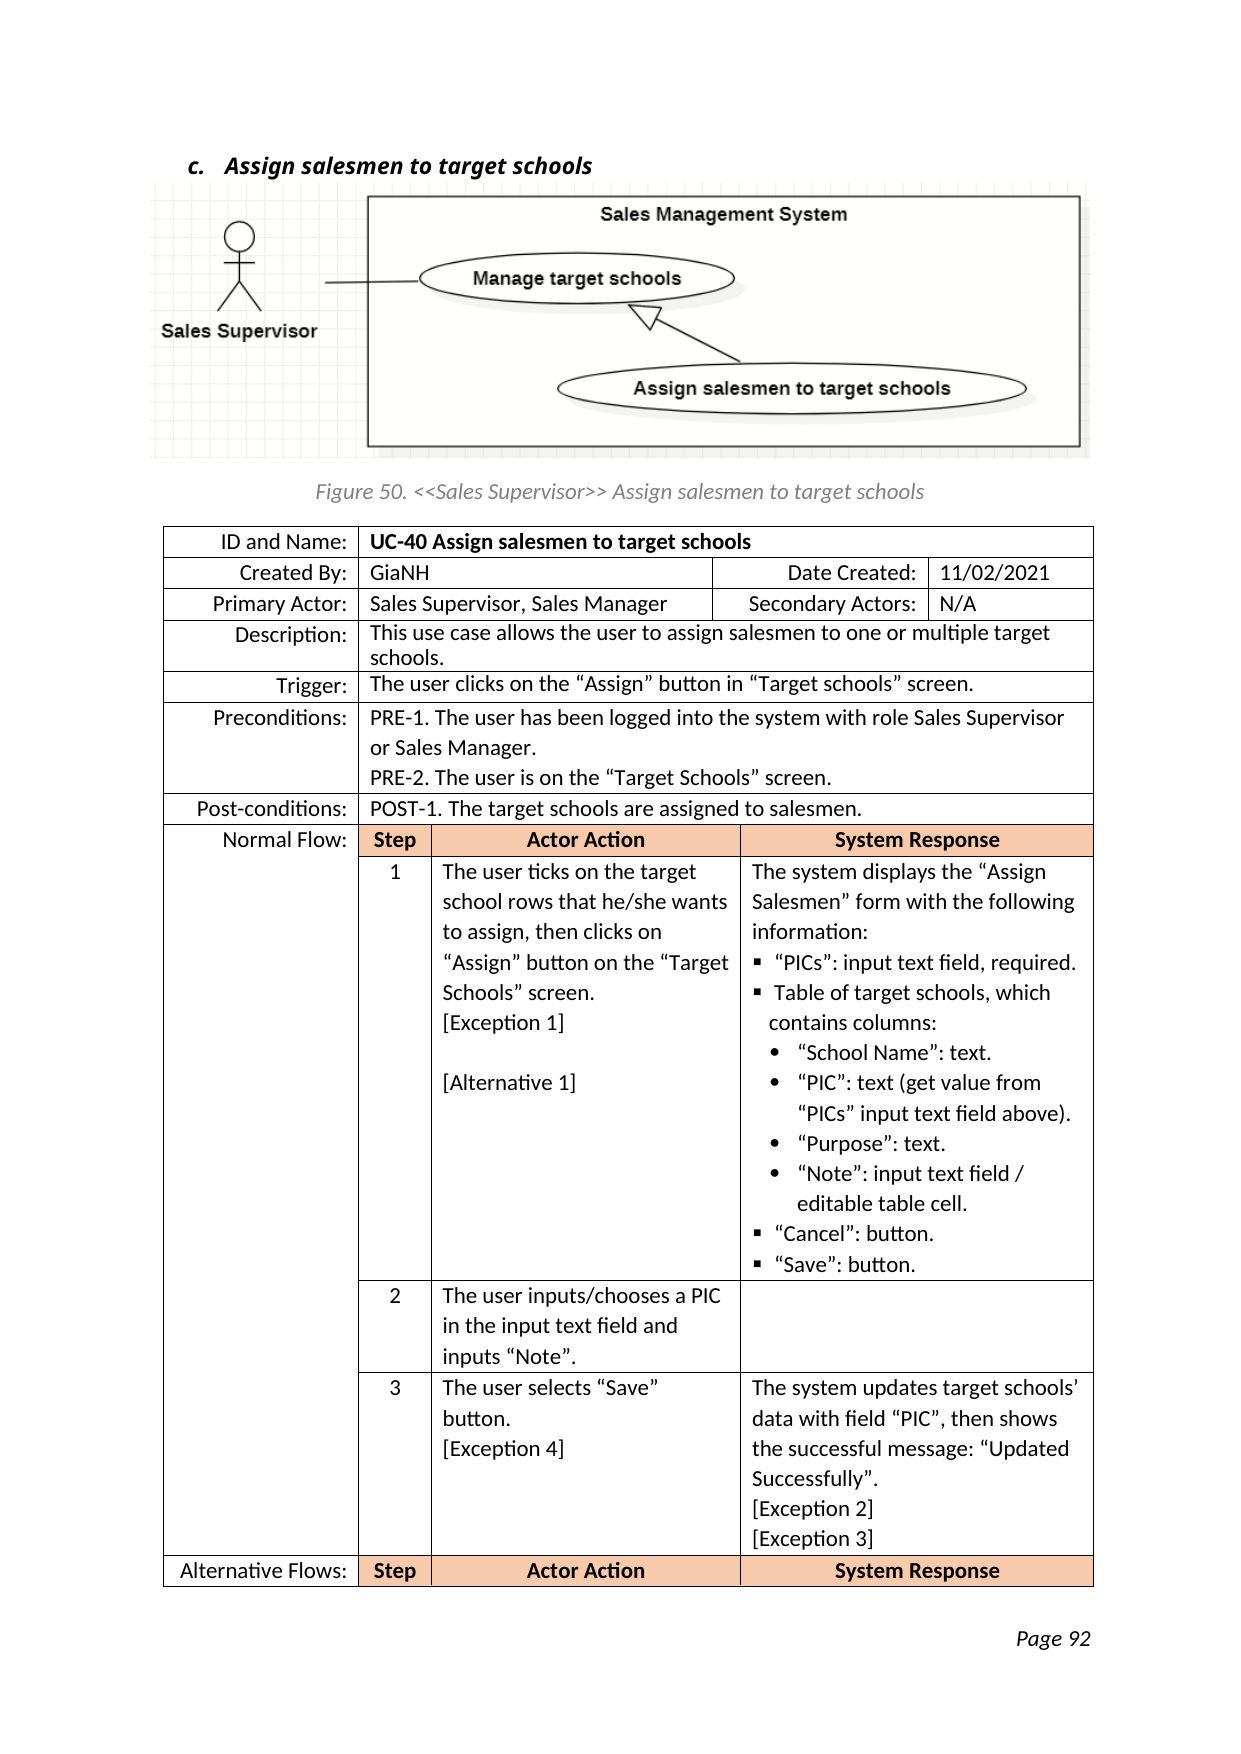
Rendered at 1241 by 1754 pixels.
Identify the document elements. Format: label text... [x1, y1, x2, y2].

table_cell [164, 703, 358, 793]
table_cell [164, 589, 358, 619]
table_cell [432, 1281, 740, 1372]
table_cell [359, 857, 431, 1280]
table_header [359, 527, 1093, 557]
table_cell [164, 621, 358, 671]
subtitle Assign salesmen to target schools [187, 150, 1093, 181]
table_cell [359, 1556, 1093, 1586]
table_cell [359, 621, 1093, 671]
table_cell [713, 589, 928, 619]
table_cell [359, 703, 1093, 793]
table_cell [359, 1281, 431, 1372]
picture [150, 183, 1091, 459]
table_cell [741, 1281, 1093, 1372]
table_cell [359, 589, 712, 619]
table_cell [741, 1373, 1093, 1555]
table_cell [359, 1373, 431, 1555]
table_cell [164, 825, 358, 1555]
text Figure 50. <<Sales Supervisor>> Assign salesmen to target schools [150, 477, 1093, 505]
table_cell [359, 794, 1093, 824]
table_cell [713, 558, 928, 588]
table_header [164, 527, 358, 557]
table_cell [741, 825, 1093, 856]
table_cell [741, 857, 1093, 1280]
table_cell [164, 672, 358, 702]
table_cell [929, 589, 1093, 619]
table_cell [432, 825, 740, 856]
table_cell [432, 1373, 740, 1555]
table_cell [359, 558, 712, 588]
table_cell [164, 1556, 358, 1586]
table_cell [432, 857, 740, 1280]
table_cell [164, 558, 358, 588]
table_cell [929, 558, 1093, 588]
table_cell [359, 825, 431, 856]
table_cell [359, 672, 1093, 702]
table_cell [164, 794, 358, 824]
